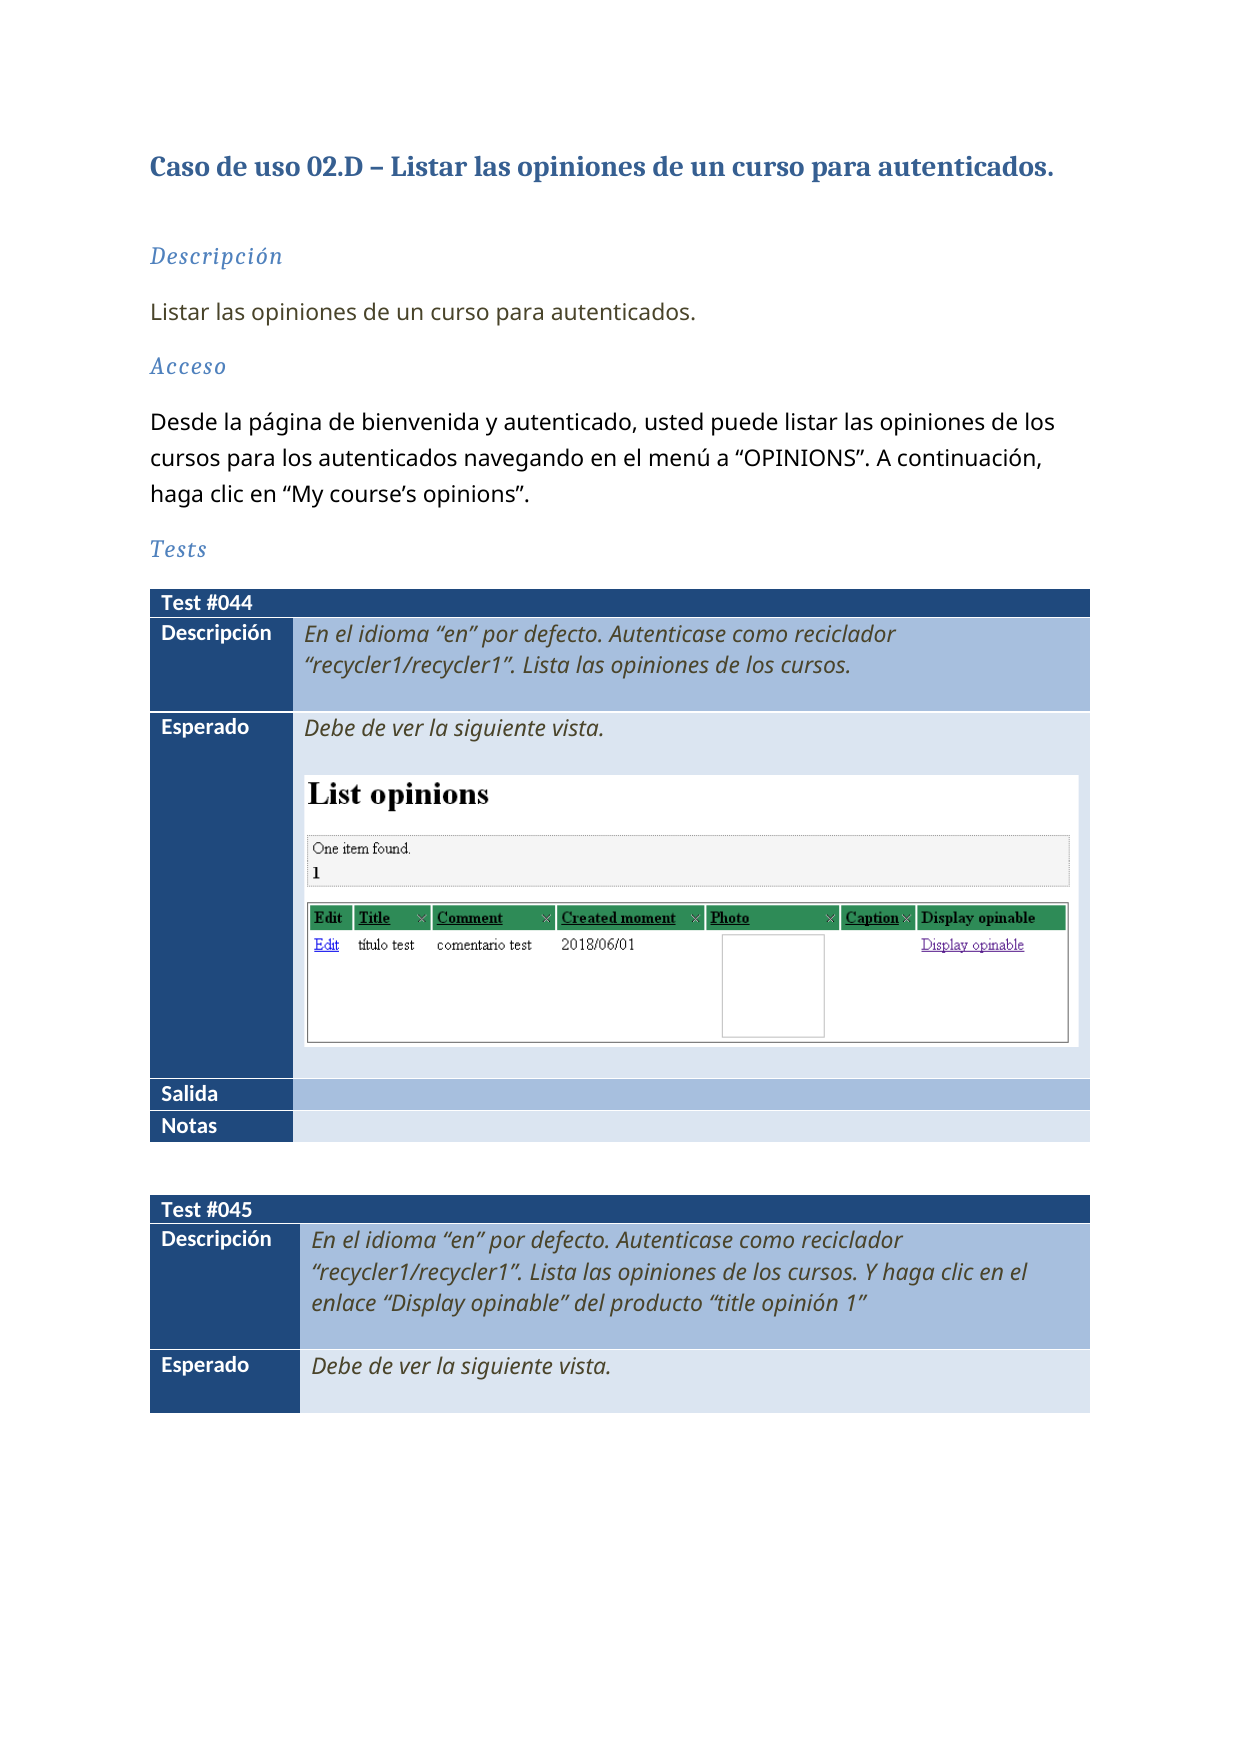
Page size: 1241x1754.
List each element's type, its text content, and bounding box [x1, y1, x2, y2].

table_cell En el idioma “en” por defecto. Autenticase como reciclador “recycler1/recycler1”. Lista las opiniones de los cursos. Y haga clic en el enlace “Display opinable” del producto “title opinión 1” [300, 1224, 1090, 1349]
table_cell [293, 1079, 1090, 1110]
table_cell Descripción [150, 618, 293, 711]
subtitle Caso de uso 02.D – Listar las opiniones de un curso para autenticados. [150, 150, 1090, 183]
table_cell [300, 1350, 1090, 1413]
table_header Test #044 [150, 589, 1090, 617]
table_cell Esperado [150, 713, 293, 1078]
subtitle Tests [150, 535, 1090, 563]
table_cell Salida [150, 1079, 293, 1110]
subtitle Descripción [150, 242, 1090, 270]
table_cell [293, 1111, 1090, 1142]
table_cell Notas [150, 1111, 293, 1142]
table_header Test #045 [150, 1195, 1090, 1223]
table_cell En el idioma “en” por defecto. Autenticase como reciclador “recycler1/recycler1”. Lista las opiniones de los cursos. [293, 618, 1090, 711]
subtitle Acceso [150, 352, 1090, 381]
table_cell Debe de ver la siguiente vista. [293, 713, 1090, 1078]
picture [304, 775, 1079, 1047]
text Listar las opiniones de un curso para autenticados. [150, 295, 1090, 327]
text Desde la página de bienvenida y autenticado, usted puede listar las opiniones de los cursos para los autenticados navegando en el menú a “OPINIONS”. A continuación, haga clic en “My course’s opinions”. [150, 406, 1090, 509]
table_cell Descripción [150, 1224, 300, 1349]
table_cell Esperado [150, 1350, 300, 1413]
